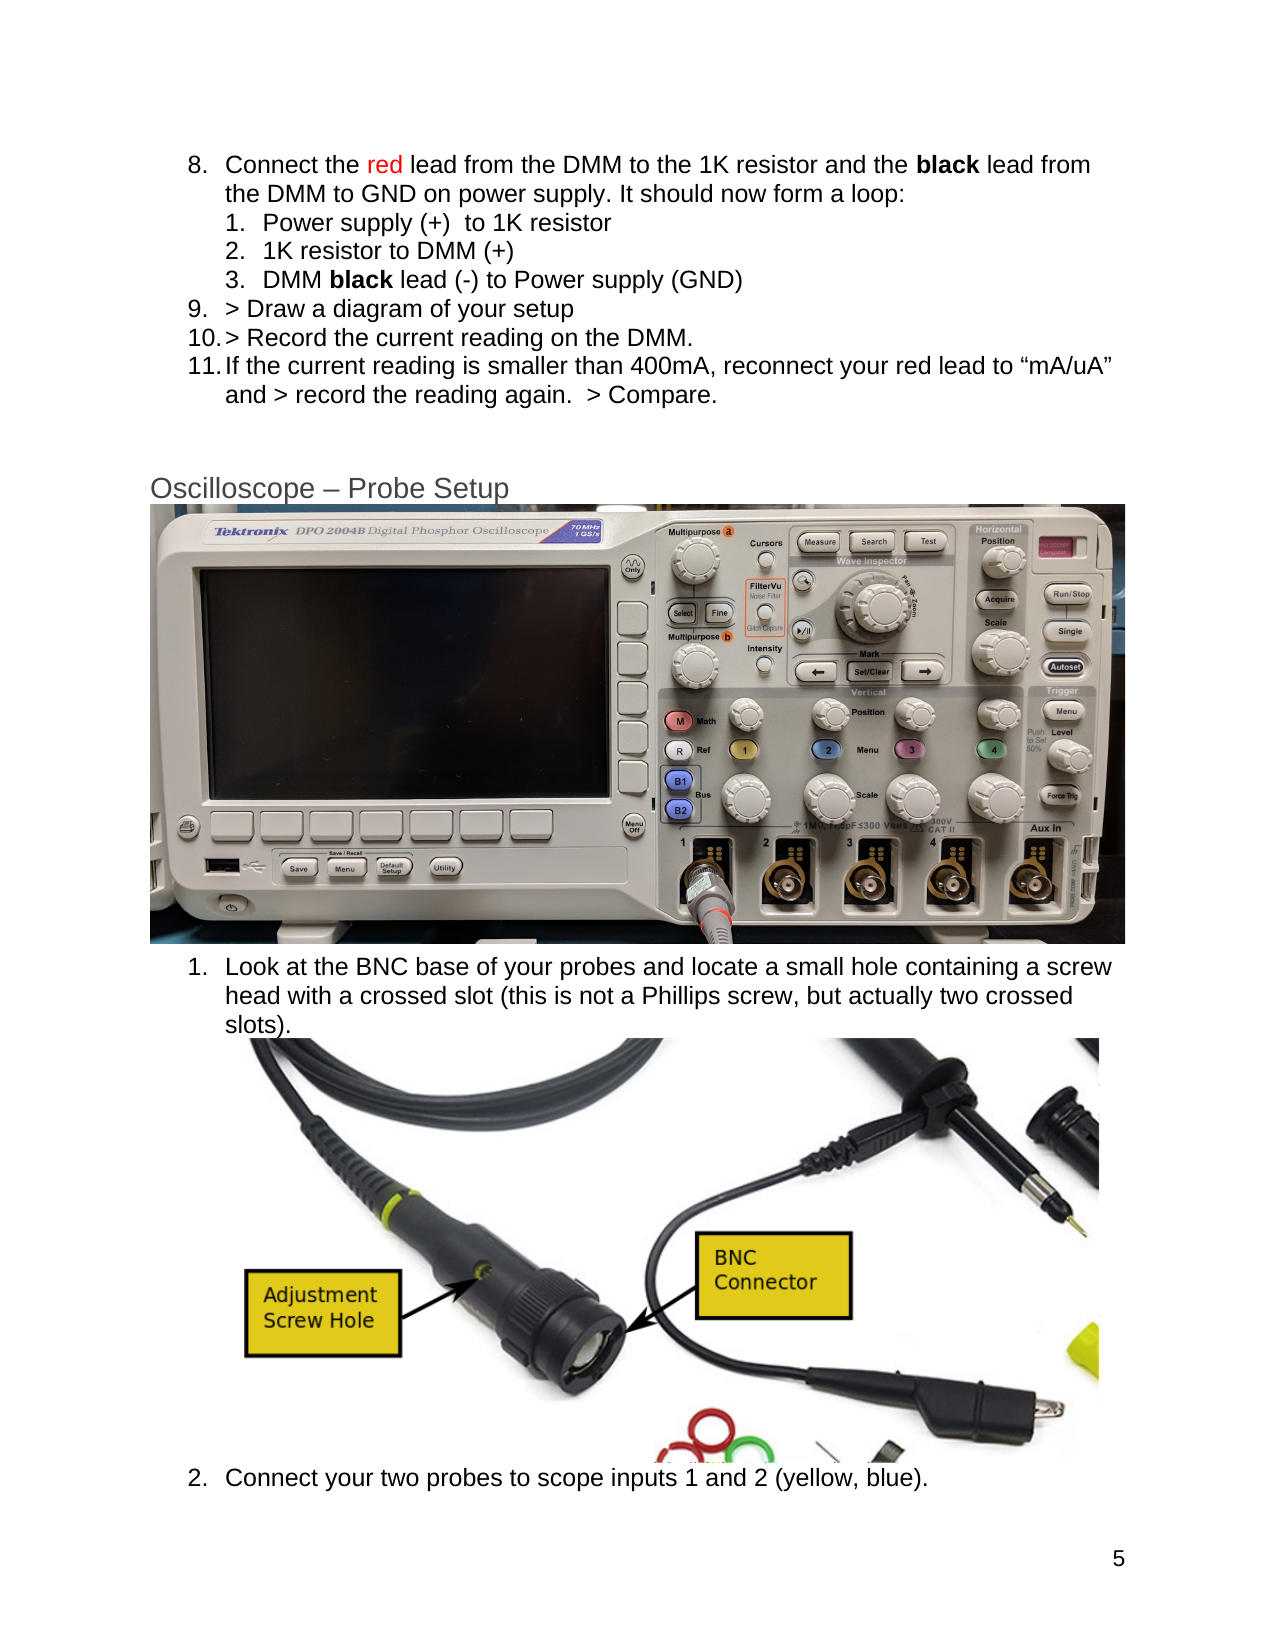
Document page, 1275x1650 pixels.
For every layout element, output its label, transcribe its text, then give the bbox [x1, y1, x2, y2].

list Connect your two probes to scope inputs 1 and 2 (yellow, blue). [187, 1463, 1125, 1492]
list > Draw a diagram of your setup [187, 294, 1125, 322]
list 1K resistor to DMM (+) [225, 236, 1125, 265]
list If the current reading is smaller than 400mA, reconnect your red lead to “mA/uA” and > record the reading again. > Compare. [187, 351, 1125, 409]
list Power supply (+) to 1K resistor [225, 207, 1125, 236]
picture [150, 504, 1125, 944]
subtitle Oscilloscope – Probe Setup [150, 471, 1125, 504]
list DMM black lead (-) to Power supply (GND) [225, 265, 1125, 294]
picture [225, 1038, 1100, 1463]
list Connect the red lead from the DMM to the 1K resistor and the black lead from the DMM to GND on power supply. It should now form a loop: [187, 150, 1125, 207]
list > Record the current reading on the DMM. [187, 322, 1125, 351]
